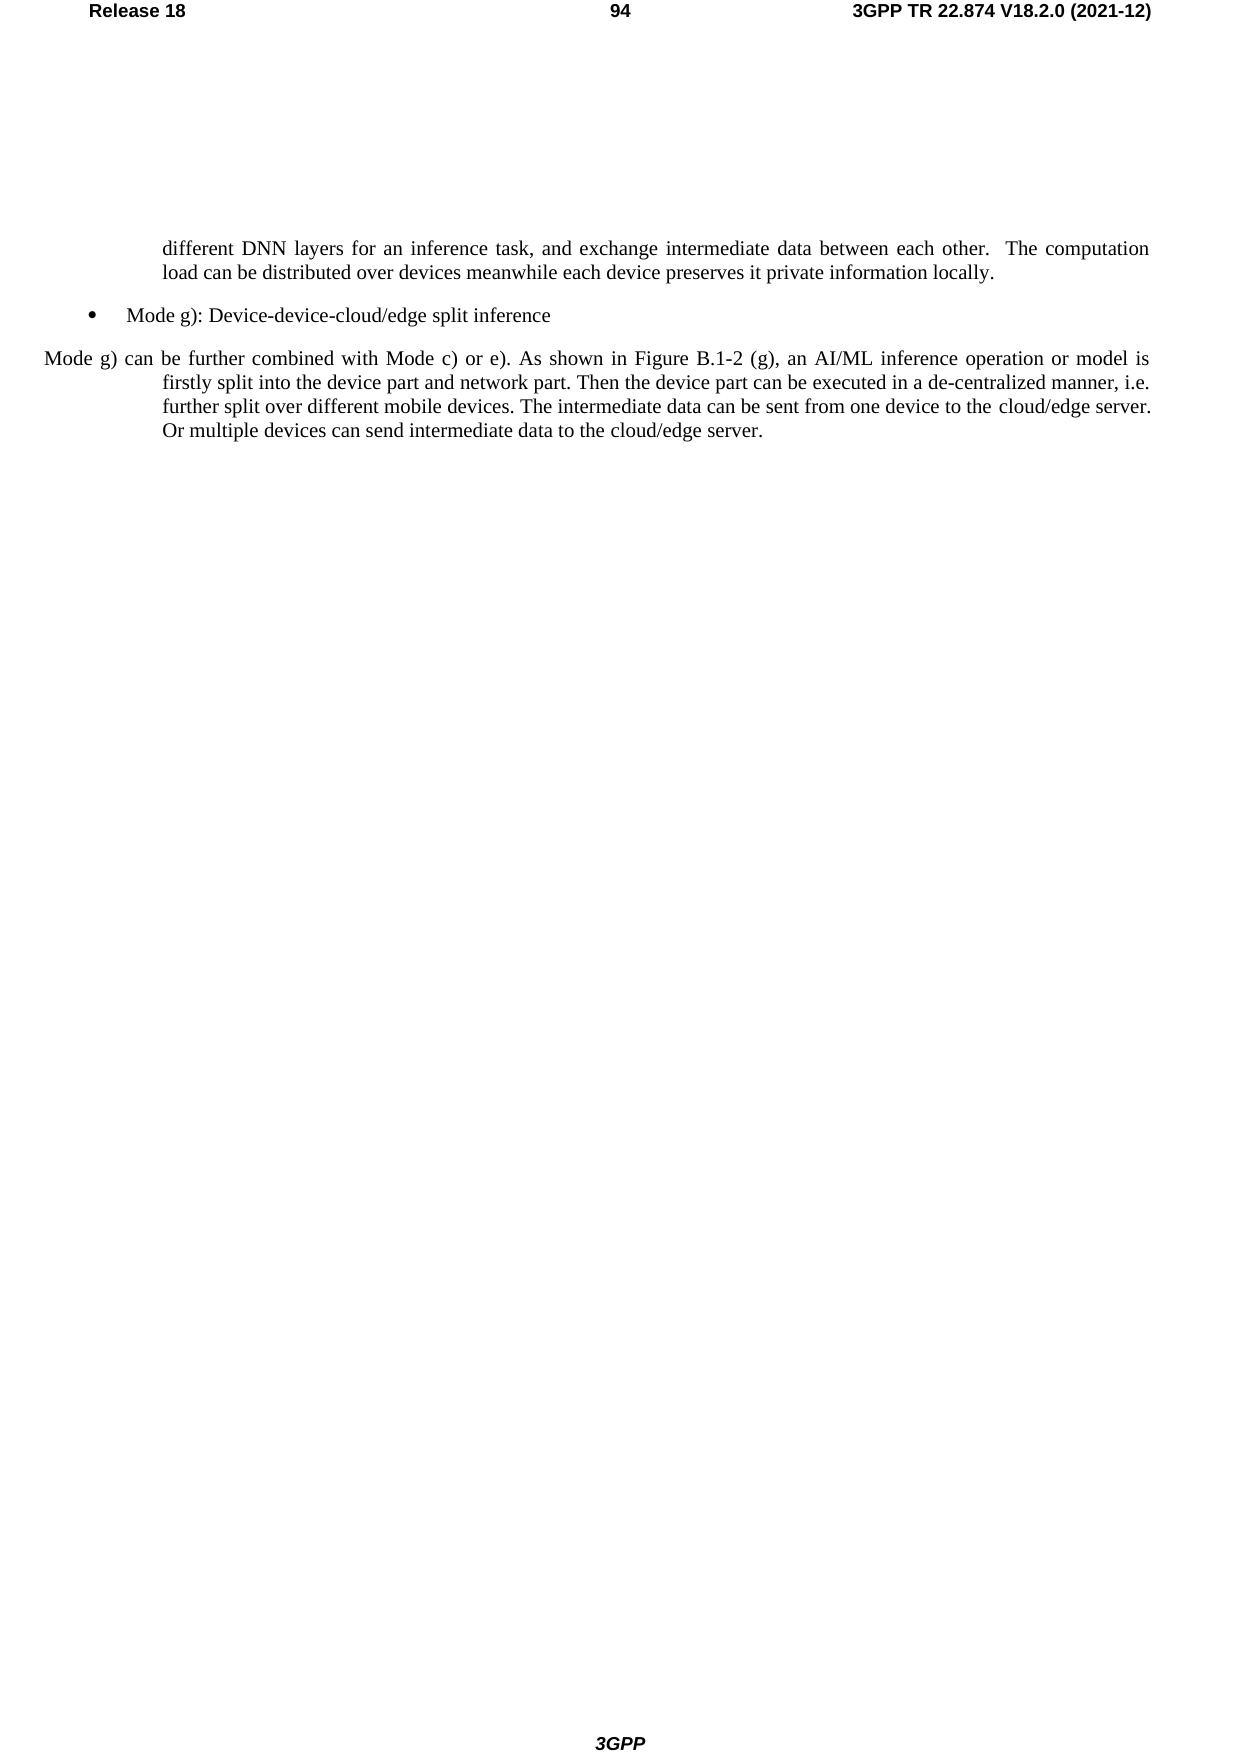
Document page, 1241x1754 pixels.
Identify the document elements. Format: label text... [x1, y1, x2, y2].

text This mode (as shown in Figure B.1-2 (f)) provides a de-centralized split inference. An AI/ML inference operation or model can be split over different mobile devices. A group of mobile devices can perform different parts of an AI/ML operation or different DNN layers for an inference task, and exchange intermediate data between each other. The computation load can be distributed over devices meanwhile each device preserves it private information locally. [44, 236, 1152, 284]
text Mode g) can be further combined with Mode c) or e). As shown in Figure B.1-2 (g), an AI/ML inference operation or model is firstly split into the device part and network part. Then the device part can be executed in a de-centralized manner, i.e. further split over different mobile devices. The intermediate data can be sent from one device to the cloud/edge server. Or multiple devices can send intermediate data to the cloud/edge server. [44, 346, 1152, 442]
list Mode g): Device-device-cloud/edge split inference [89, 303, 1152, 327]
